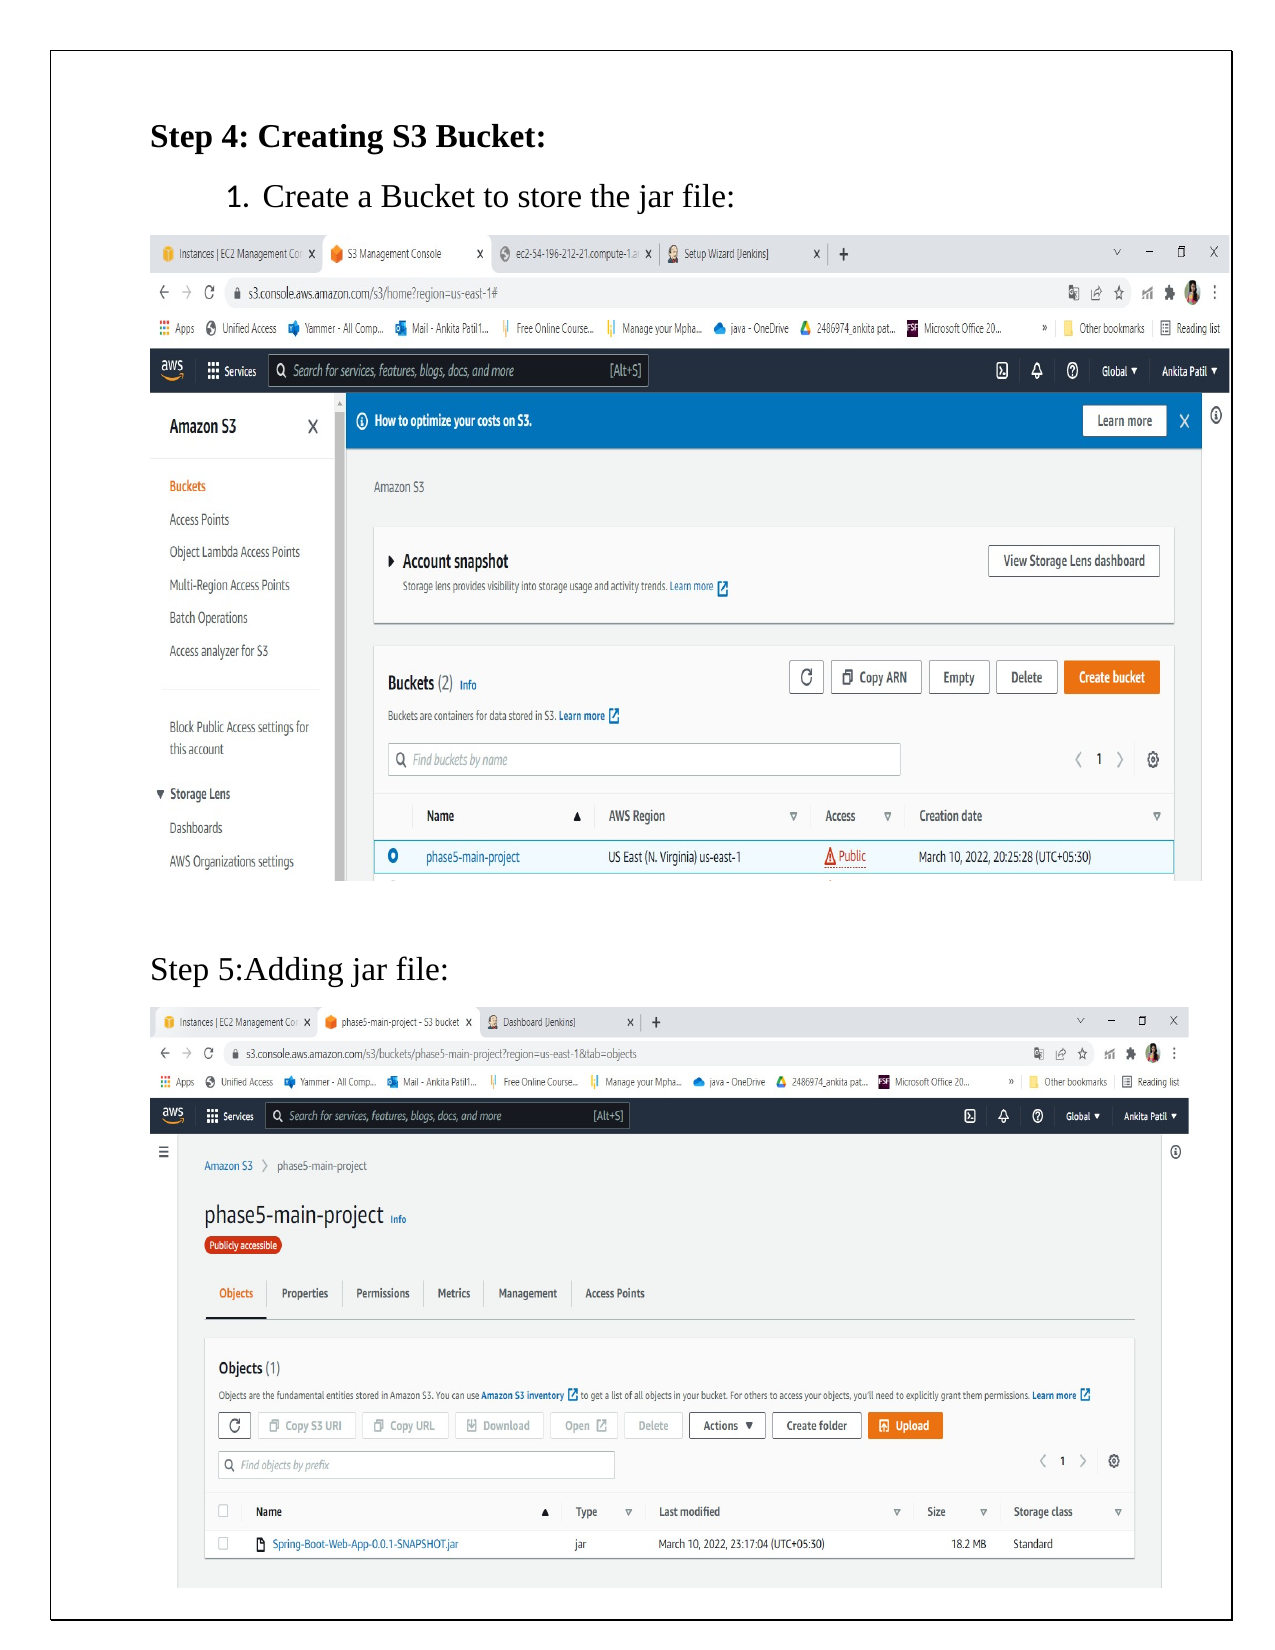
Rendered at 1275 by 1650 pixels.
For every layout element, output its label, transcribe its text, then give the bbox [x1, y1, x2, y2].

subtitle Step 4: Creating S3 Bucket: [150, 117, 1231, 155]
list Create a Bucket to store the jar file: [225, 175, 1231, 216]
picture [150, 235, 1230, 881]
text Step 5:Adding jar file: [150, 949, 1231, 988]
picture [150, 1007, 1189, 1588]
